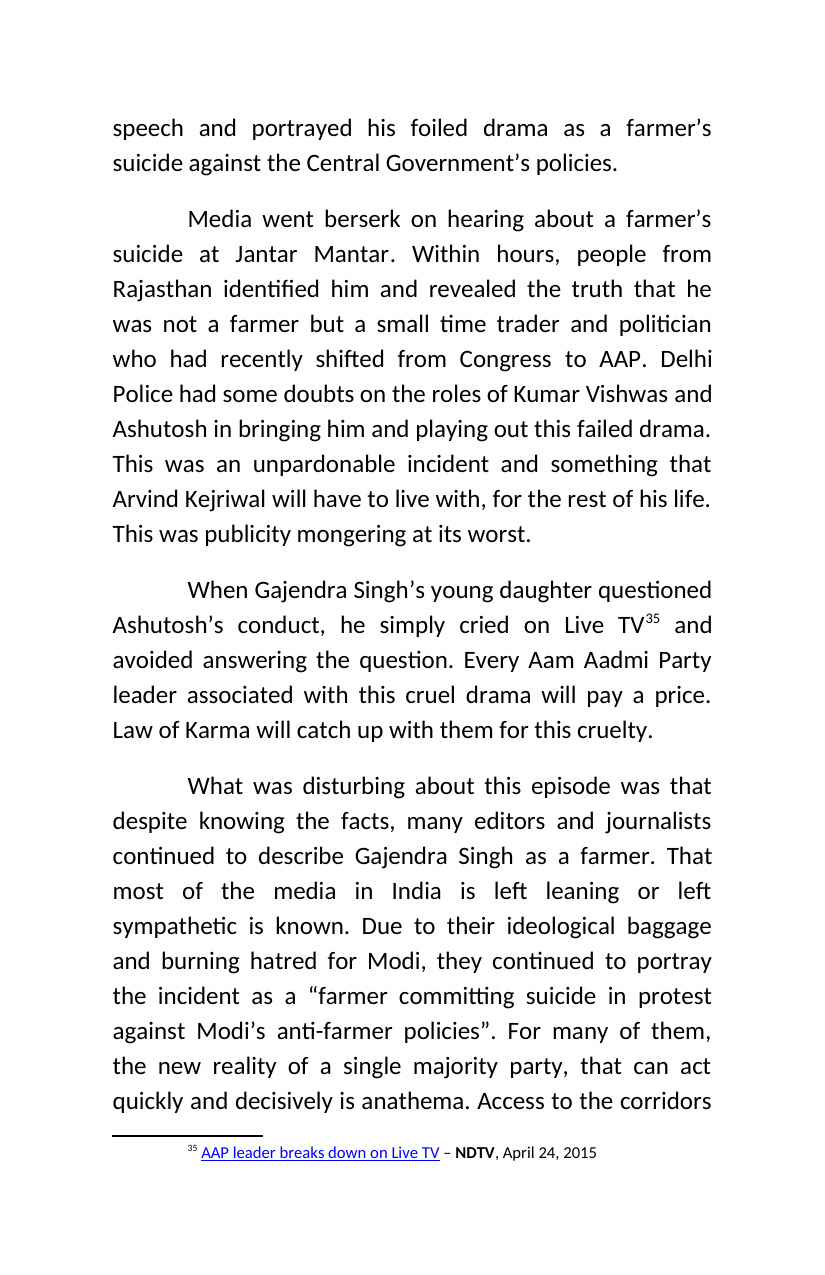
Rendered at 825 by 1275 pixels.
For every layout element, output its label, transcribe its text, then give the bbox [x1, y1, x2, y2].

text When Gajendra Singh’s young daughter questioned Ashutosh’s conduct, he simply cried on Live TV and avoided answering the question. Every Aam Aadmi Party leader associated with this cruel drama will pay a price. Law of Karma will catch up with them for this cruelty. [112, 574, 712, 745]
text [112, 770, 712, 1116]
text Media went berserk on hearing about a farmer’s suicide at Jantar Mantar. Within hours, people from Rajasthan identified him and revealed the truth that he was not a farmer but a small time trader and politician who had recently shifted from Congress to AAP. Delhi Police had some doubts on the roles of Kumar Vishwas and Ashutosh in bringing him and playing out this failed drama. This was an unpardonable incident and something that Arvind Kejriwal will have to live with, for the rest of his life. This was publicity mongering at its worst. [112, 203, 712, 549]
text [112, 112, 712, 178]
